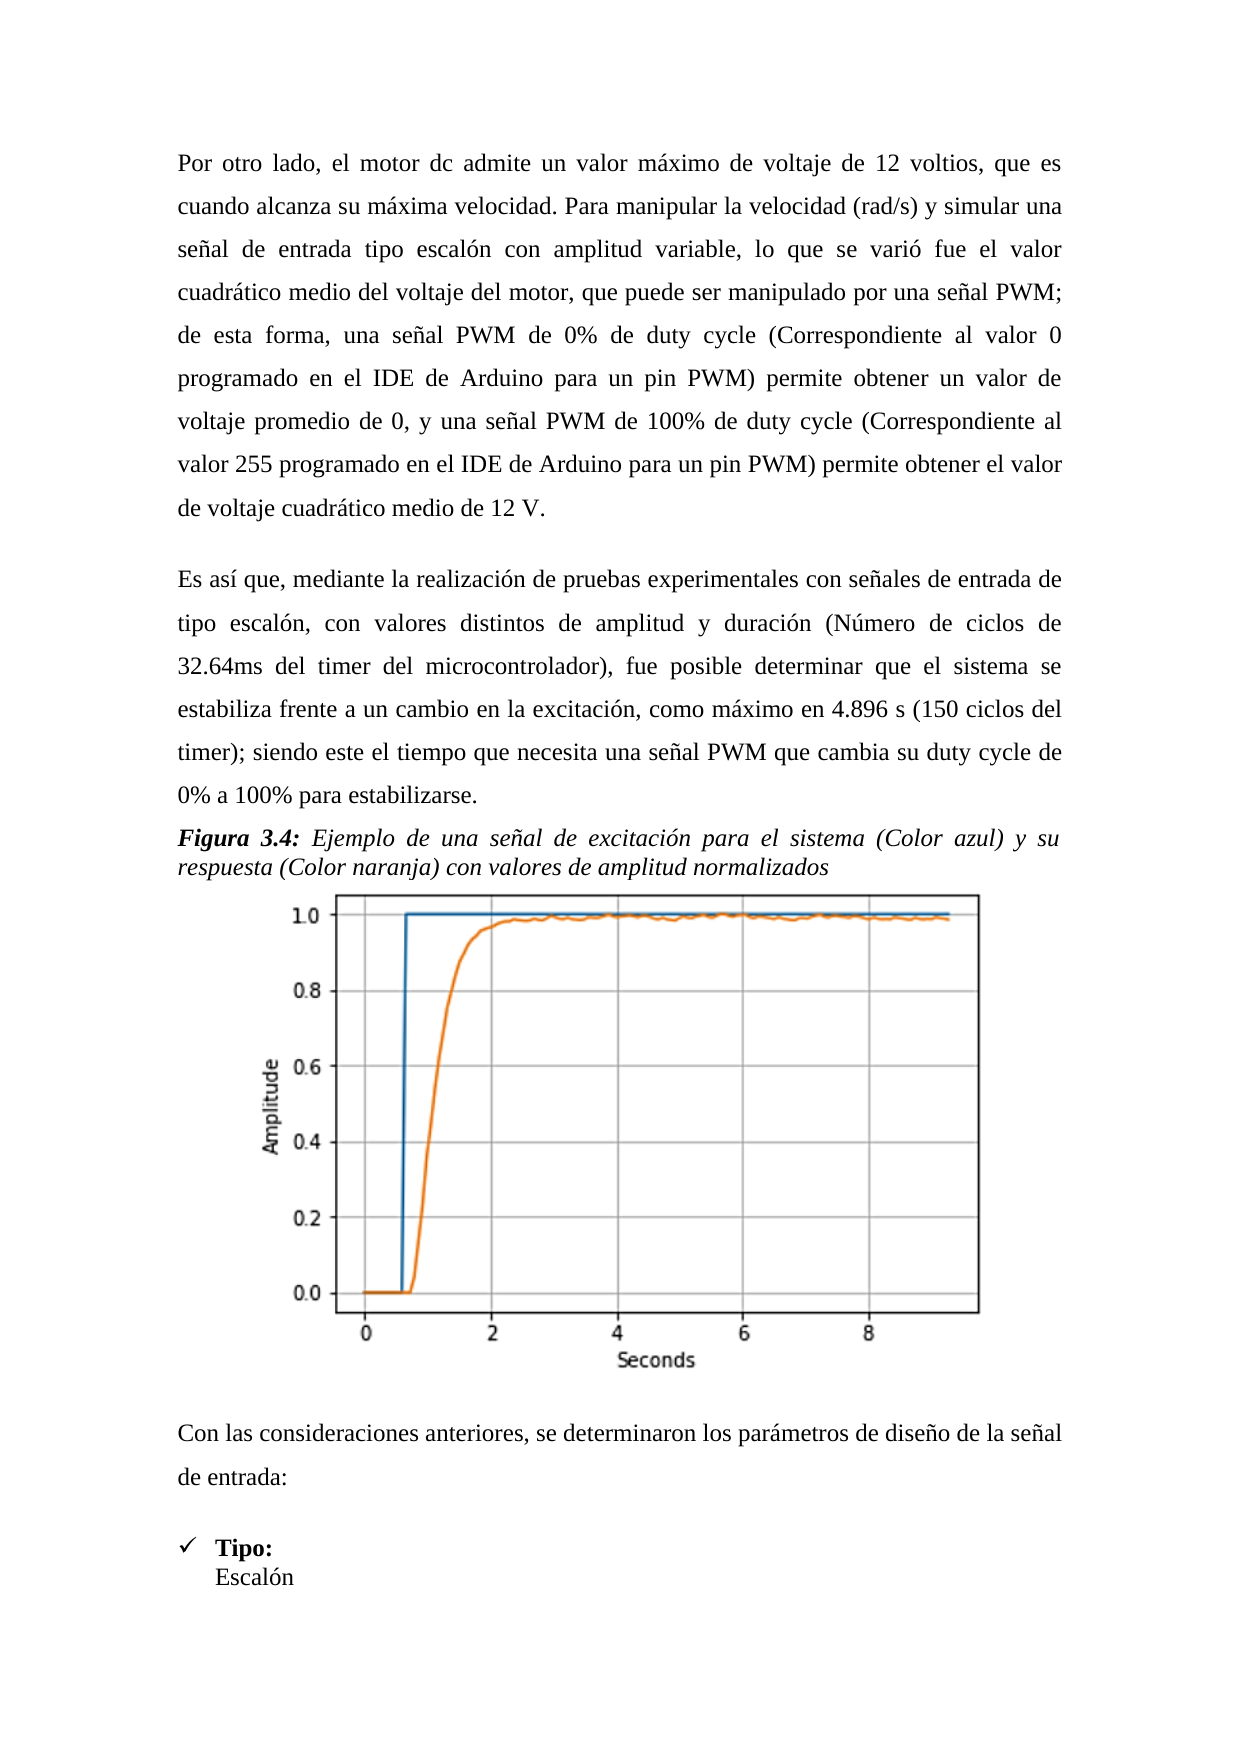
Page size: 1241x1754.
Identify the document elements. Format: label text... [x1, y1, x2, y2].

text Con las consideraciones anteriores, se determinaron los parámetros de diseño de la señal de entrada: [177, 1418, 1063, 1490]
text Por otro lado, el motor dc admite un valor máximo de voltaje de 12 voltios, que es cuando alcanza su máxima velocidad. Para manipular la velocidad (rad/s) y simular una señal de entrada tipo escalón con amplitud variable, lo que se varió fue el valor cuadrático medio del voltaje del motor, que puede ser manipulado por una señal PWM; de esta forma, una señal PWM de 0% de duty cycle (Correspondiente al valor 0 programado en el IDE de Arduino para un pin PWM) permite obtener un valor de voltaje promedio de 0, y una señal PWM de 100% de duty cycle (Correspondiente al valor 255 programado en el IDE de Arduino para un pin PWM) permite obtener el valor de voltaje cuadrático medio de 12 V. [177, 148, 1063, 521]
text Es así que, mediante la realización de pruebas experimentales con señales de entrada de tipo escalón, con valores distintos de amplitud y duración (Número de ciclos de 32.64ms del timer del microcontrolador), fue posible determinar que el sistema se estabiliza frente a un cambio en la excitación, como máximo en 4.896 s (150 ciclos del timer); siendo este el tiempo que necesita una señal PWM que cambia su duty cycle de 0% a 100% para estabilizarse. [177, 564, 1063, 809]
picture [249, 880, 990, 1376]
text Figura 3.4: Ejemplo de una señal de excitación para el sistema (Color azul) y su respuesta (Color naranja) con valores de amplitud normalizados [177, 823, 1063, 881]
list Tipo: [177, 1533, 1063, 1562]
list Escalón [215, 1562, 1063, 1591]
